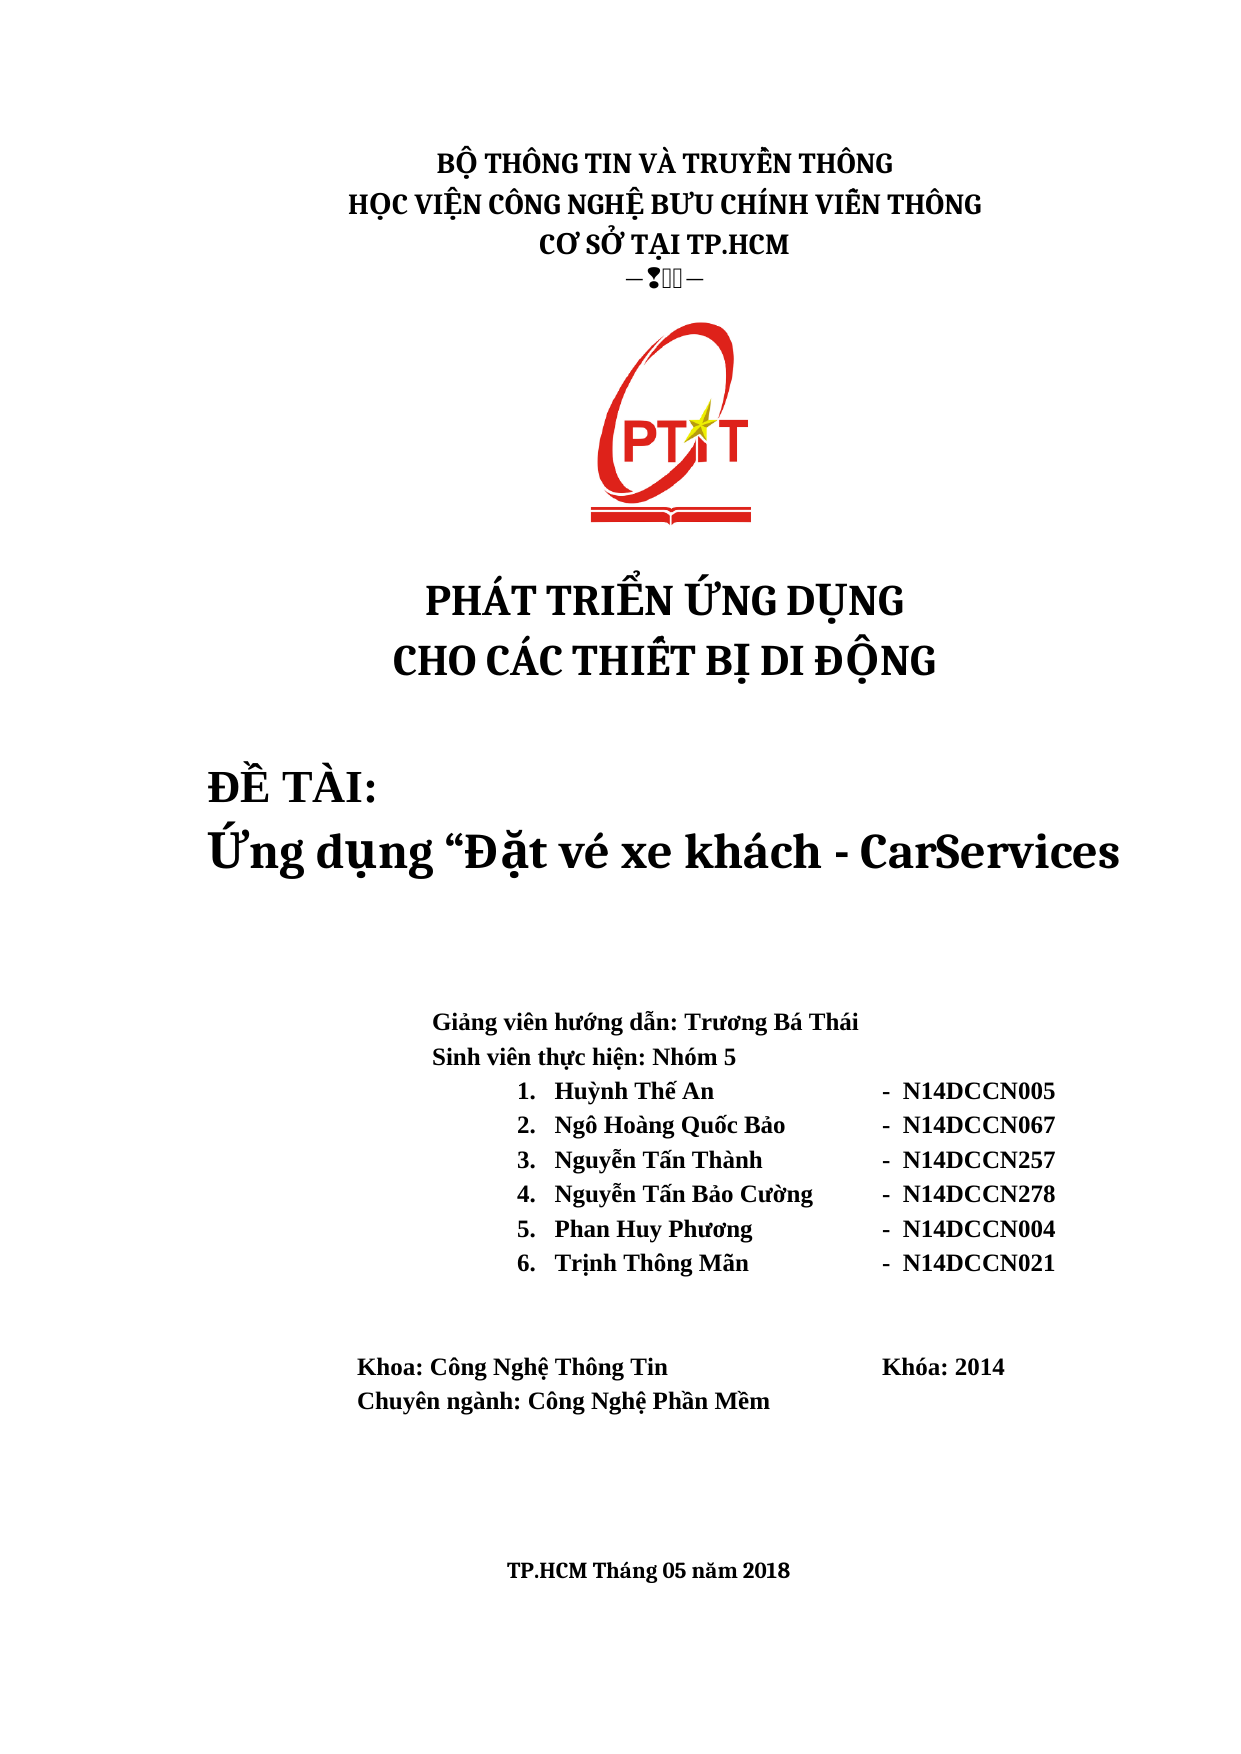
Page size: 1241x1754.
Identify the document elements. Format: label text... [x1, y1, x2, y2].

list Nguyễn Tấn Bảo Cường - N14DCCN278 [517, 1179, 1122, 1208]
list Huỳnh Thế An - N14DCCN005 [517, 1076, 1122, 1105]
text HỌC VIỆN CÔNG NGHỆ BƯU CHÍNH VIỄN THÔNG [207, 188, 1122, 221]
text Khoa: Công Nghệ Thông Tin Khóa: 2014 [282, 1352, 1122, 1381]
text Sinh viên thực hiện: Nhóm 5 [357, 1042, 1122, 1070]
picture [587, 320, 756, 527]
text CƠ SỞ TẠI TP.HCM [207, 228, 1122, 262]
text Chuyên ngành: Công Nghệ Phần Mềm [357, 1386, 1122, 1415]
list Phan Huy Phương - N14DCCN004 [517, 1214, 1122, 1243]
list Ngô Hoàng Quốc Bảo - N14DCCN067 [517, 1111, 1122, 1139]
text CHO CÁC THIẾT BỊ DI ĐỘNG [207, 636, 1122, 687]
text Giảng viên hướng dẫn: Trương Bá Thái [357, 1007, 1122, 1036]
text BỘ THÔNG TIN VÀ TRUYỀN THÔNG [207, 148, 1122, 181]
text ĐỀ TÀI: [207, 760, 1122, 813]
text Ứng dụng “Đặt vé xe khách - CarServices [207, 823, 1122, 881]
list Trịnh Thông Mãn - N14DCCN021 [517, 1248, 1122, 1277]
list Nguyễn Tấn Thành - N14DCCN257 [517, 1145, 1122, 1174]
text TP.HCM Tháng 05 năm 2018 [432, 1557, 1122, 1584]
text PHÁT TRIỂN ỨNG DỤNG [207, 576, 1122, 626]
